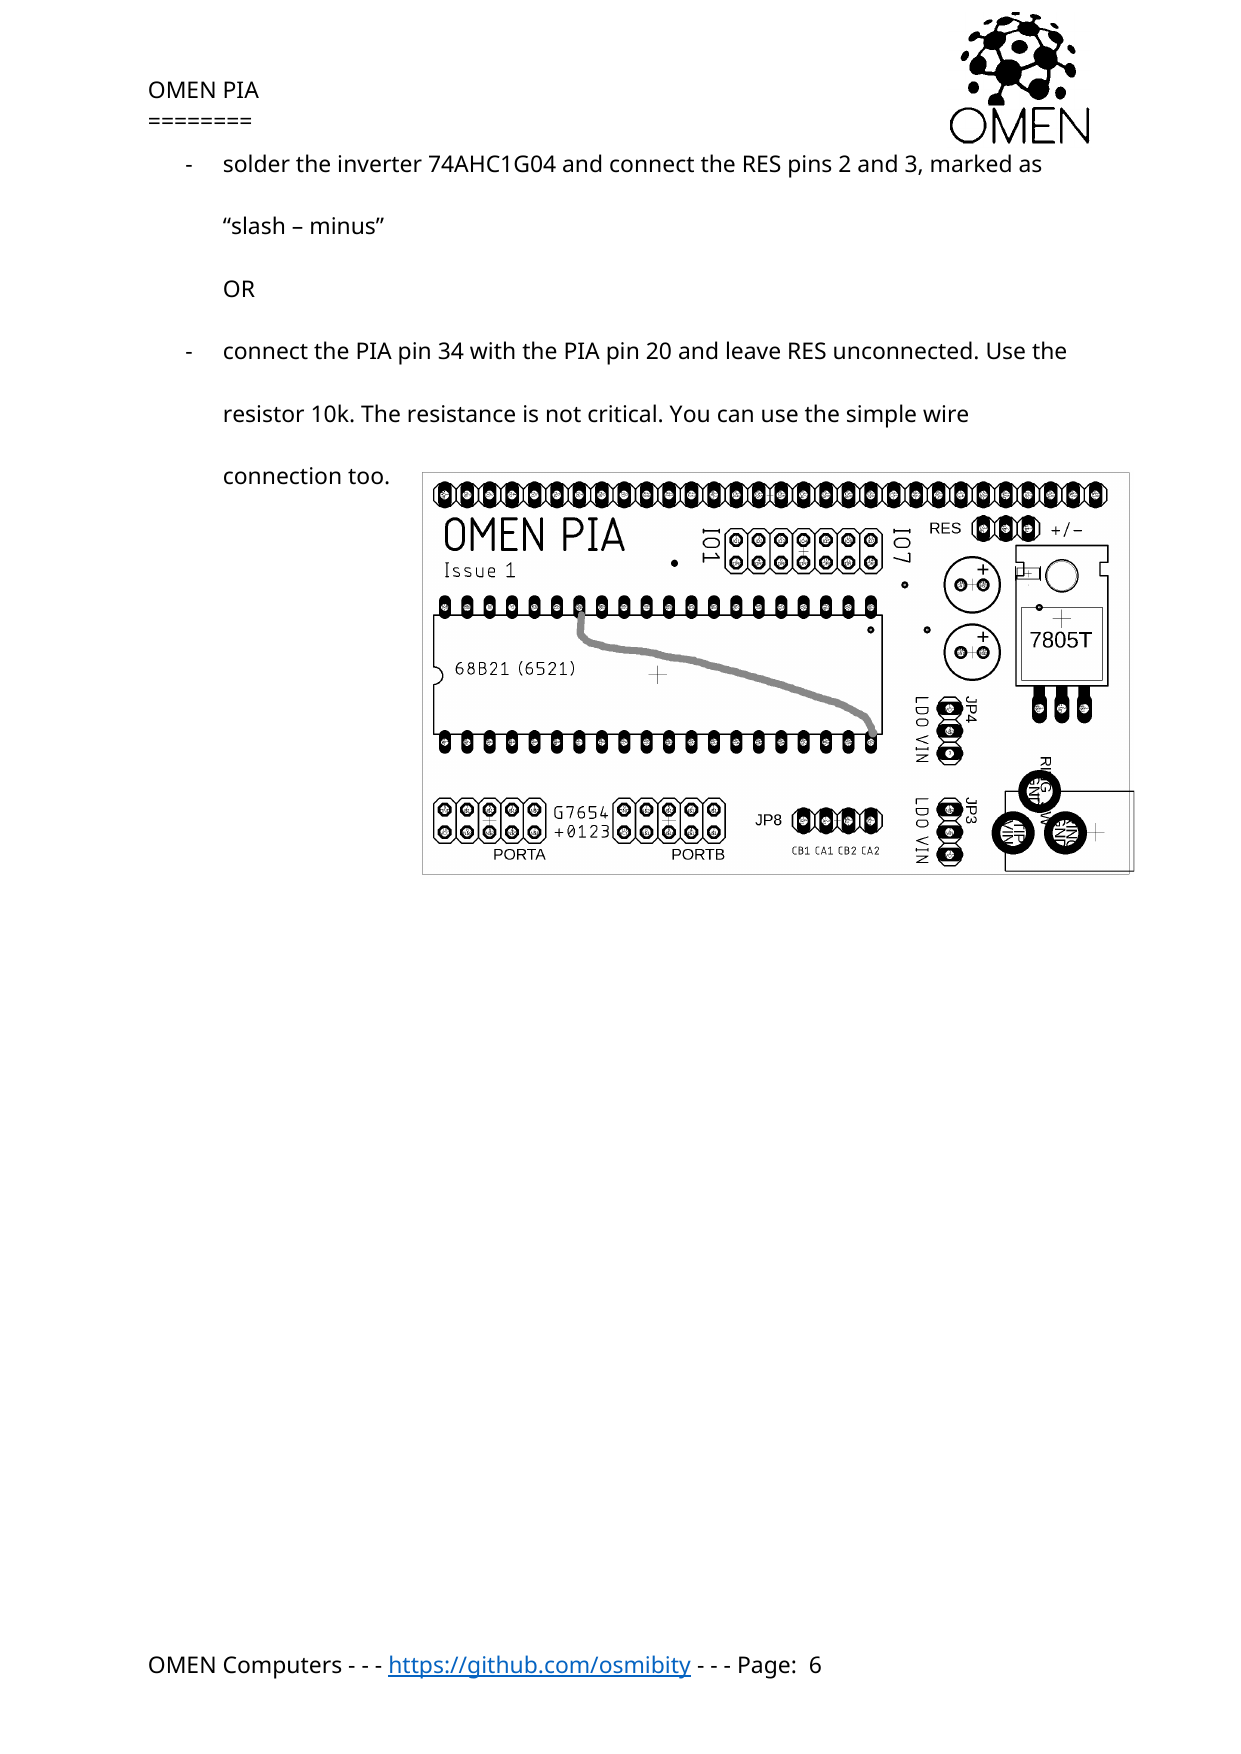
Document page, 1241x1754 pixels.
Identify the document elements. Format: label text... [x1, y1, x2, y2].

list connect the PIA pin 34 with the PIA pin 20 and leave RES unconnected. Use the resistor 10k. The resistance is not critical. You can use the simple wire connection too. [185, 335, 1093, 491]
picture [947, 12, 1093, 148]
list solder the inverter 74AHC1G04 and connect the RES pins 2 and 3, marked as “slash – minus” [185, 148, 1093, 241]
list OR [223, 273, 1093, 304]
picture [420, 470, 1135, 879]
